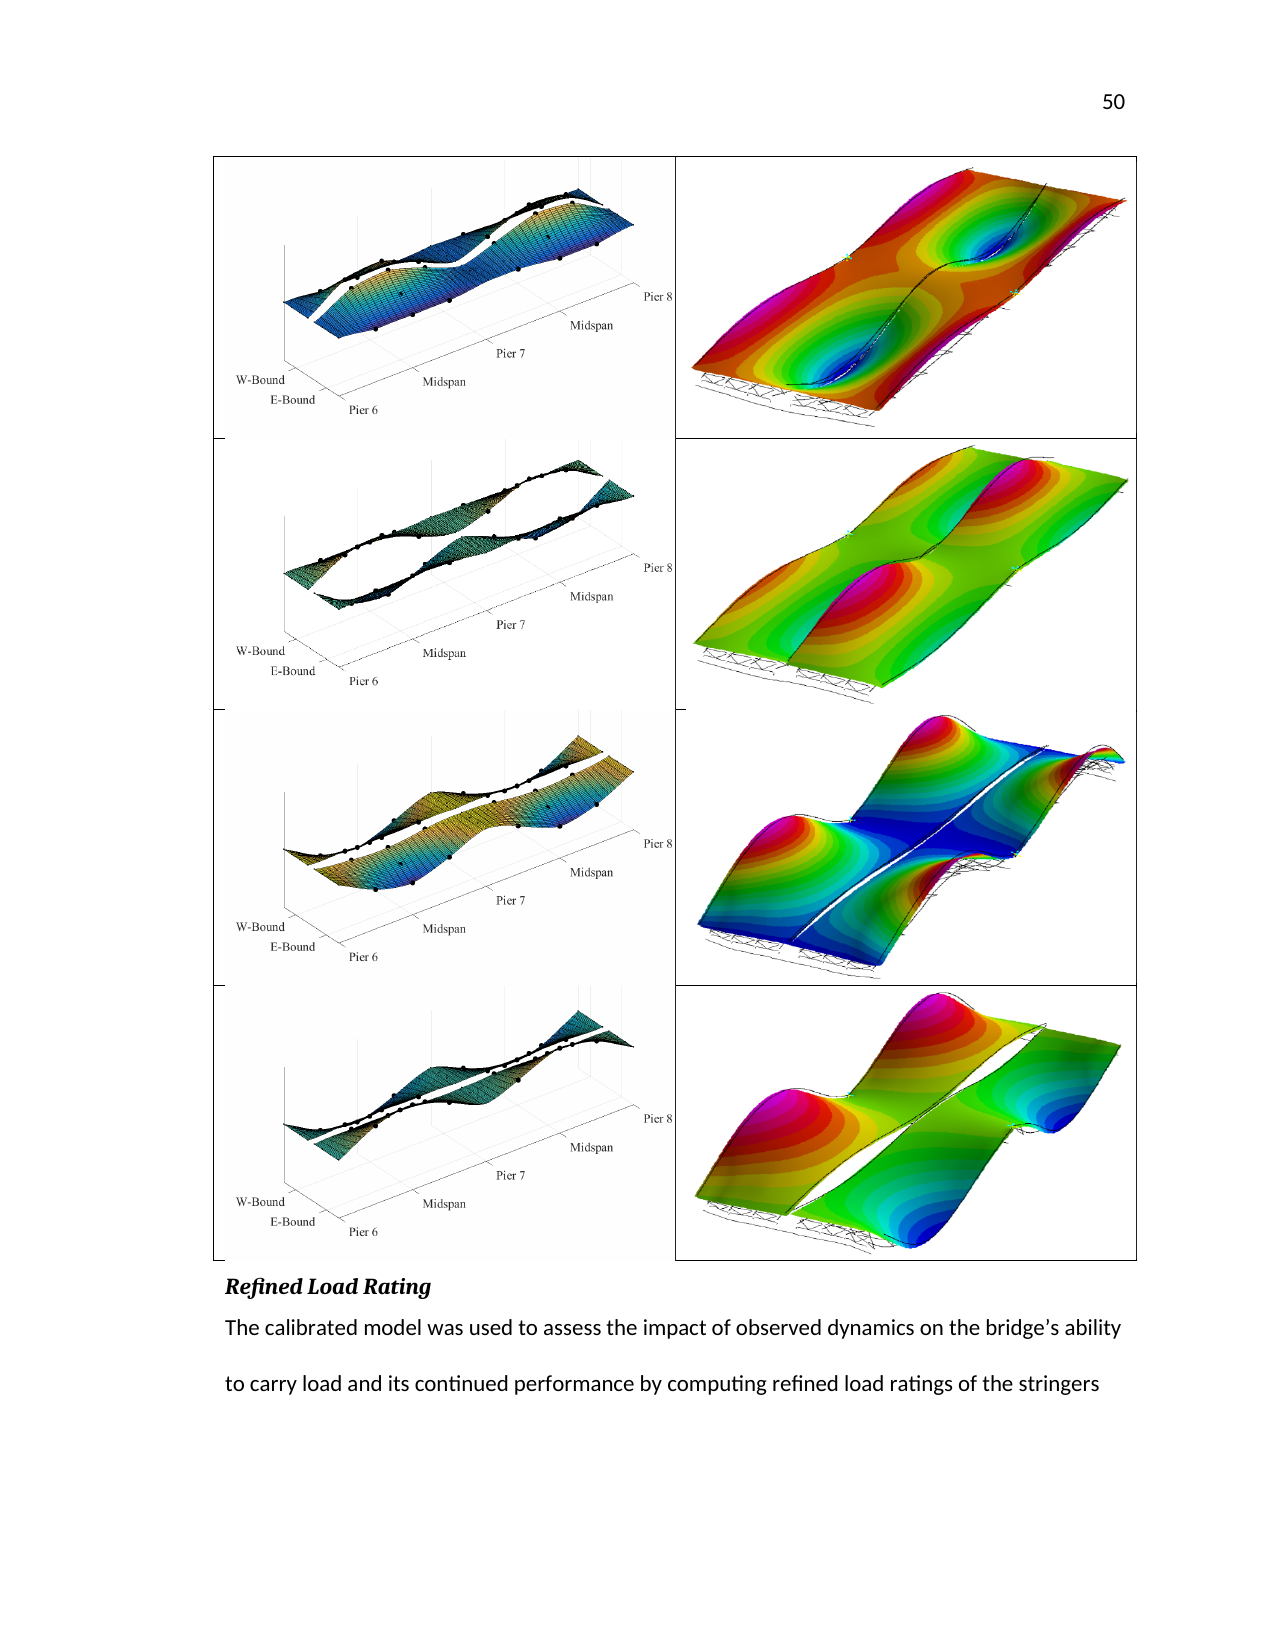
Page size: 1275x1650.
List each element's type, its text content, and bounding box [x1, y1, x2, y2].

table_cell [676, 439, 686, 709]
subtitle Refined Load Rating [225, 1274, 1125, 1300]
picture [686, 712, 1137, 983]
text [225, 1313, 1125, 1397]
table_cell [214, 986, 225, 1260]
table_cell [214, 157, 225, 438]
table_cell [676, 157, 1136, 438]
table_cell [676, 986, 1136, 1260]
table_cell [214, 439, 225, 709]
picture [686, 162, 1137, 433]
picture [225, 157, 675, 1261]
picture [686, 988, 1137, 1259]
table_cell [676, 710, 1136, 985]
table_cell [214, 710, 225, 985]
picture [686, 439, 1137, 710]
